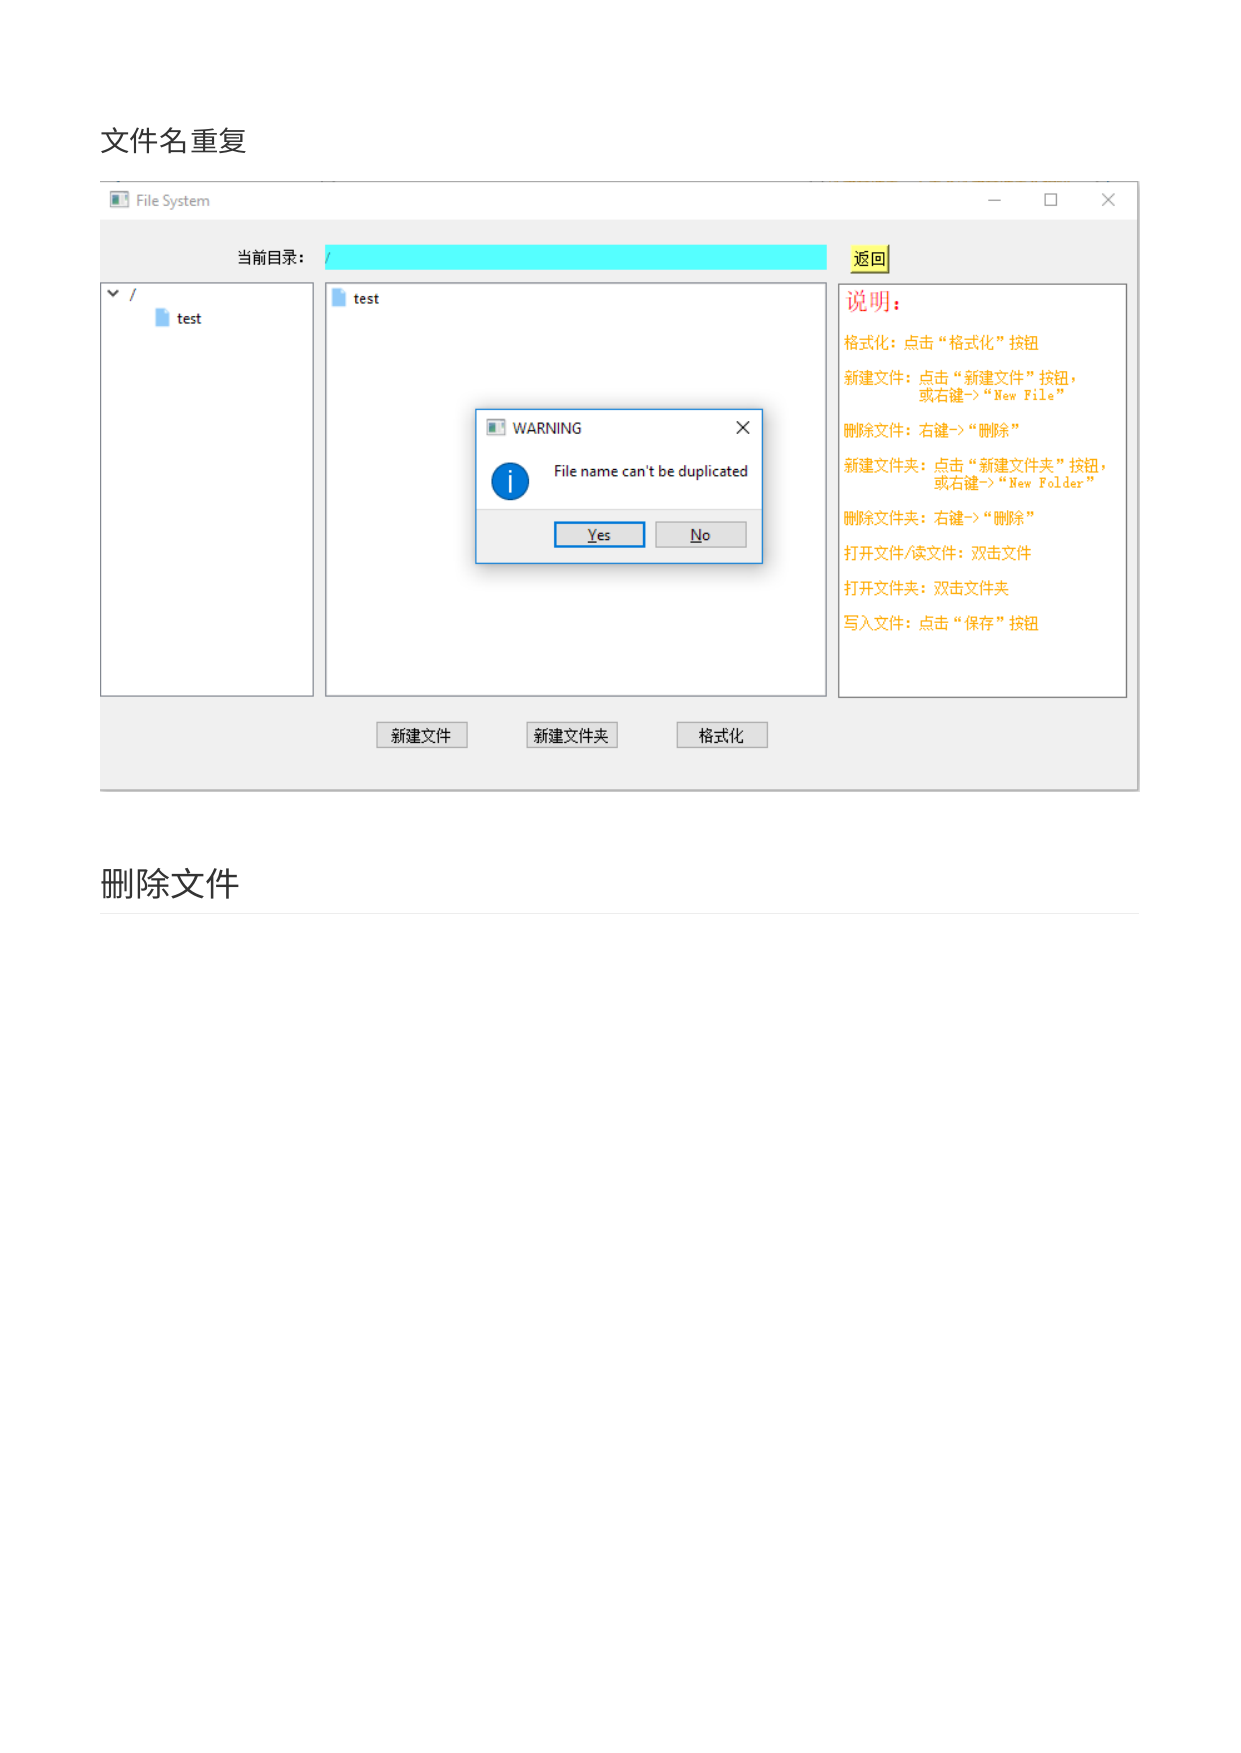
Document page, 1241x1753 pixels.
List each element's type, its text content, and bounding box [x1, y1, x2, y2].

picture [100, 181, 1140, 792]
text 删除文件 [100, 860, 1151, 906]
subtitle 文件名重复 [100, 121, 1151, 160]
